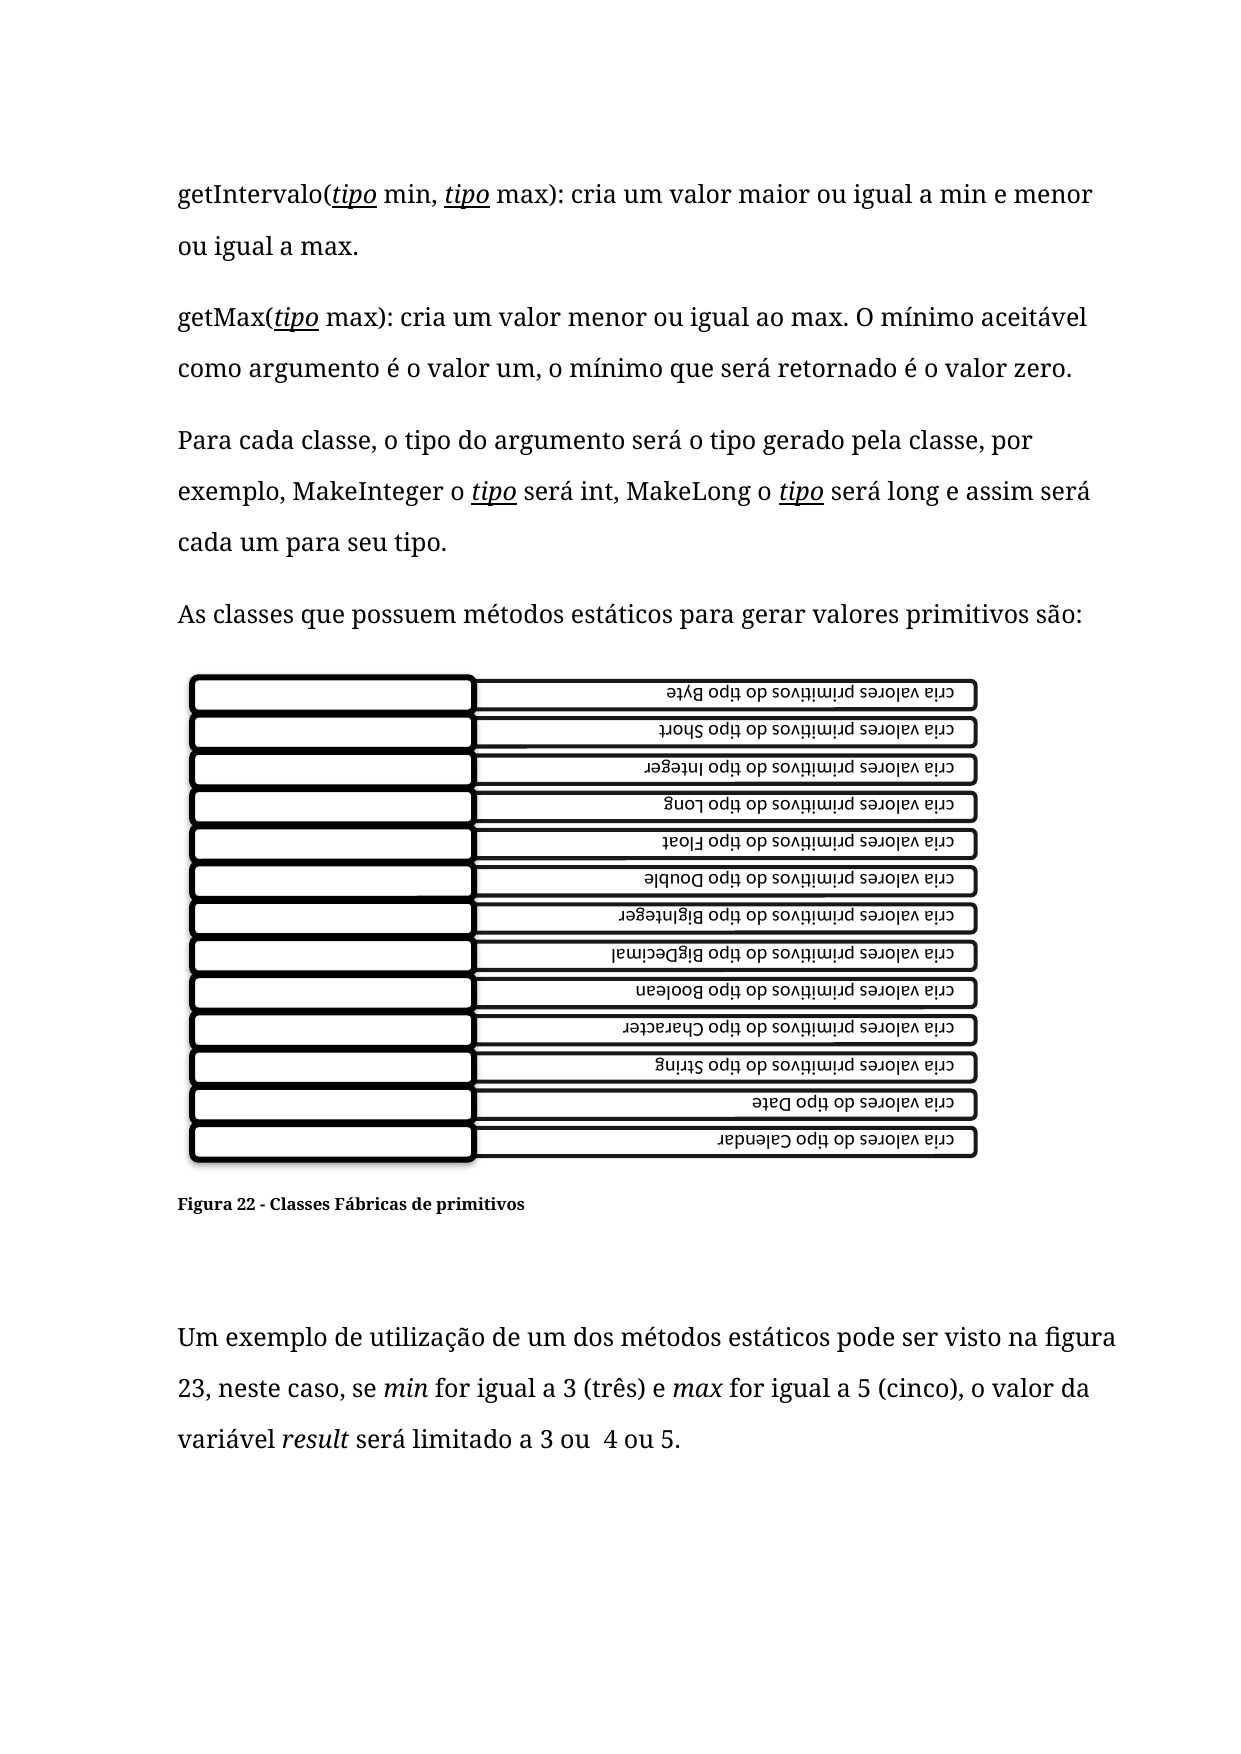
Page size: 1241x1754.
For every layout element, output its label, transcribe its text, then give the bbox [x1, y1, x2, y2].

text Figura 22 - Classes Fábricas de primitivos [177, 669, 1122, 1216]
text As classes que possuem métodos estáticos para gerar valores primitivos são: [177, 597, 1122, 631]
text Um exemplo de utilização de um dos métodos estáticos pode ser visto na figura 23, neste caso, se min for igual a 3 (três) e max for igual a 5 (cinco), o valor da variável result será limitado a 3 ou 4 ou 5. [177, 1319, 1122, 1456]
text getIntervalo(tipo min, tipo max): cria um valor maior ou igual a min e menor ou igual a max. [177, 177, 1122, 262]
text Para cada classe, o tipo do argumento será o tipo gerado pela classe, por exemplo, MakeInteger o tipo será int, MakeLong o tipo será long e assim será cada um para seu tipo. [177, 423, 1122, 559]
text getMax(tipo max): cria um valor menor ou igual ao max. O mínimo aceitável como argumento é o valor um, o mínimo que será retornado é o valor zero. [177, 300, 1122, 385]
